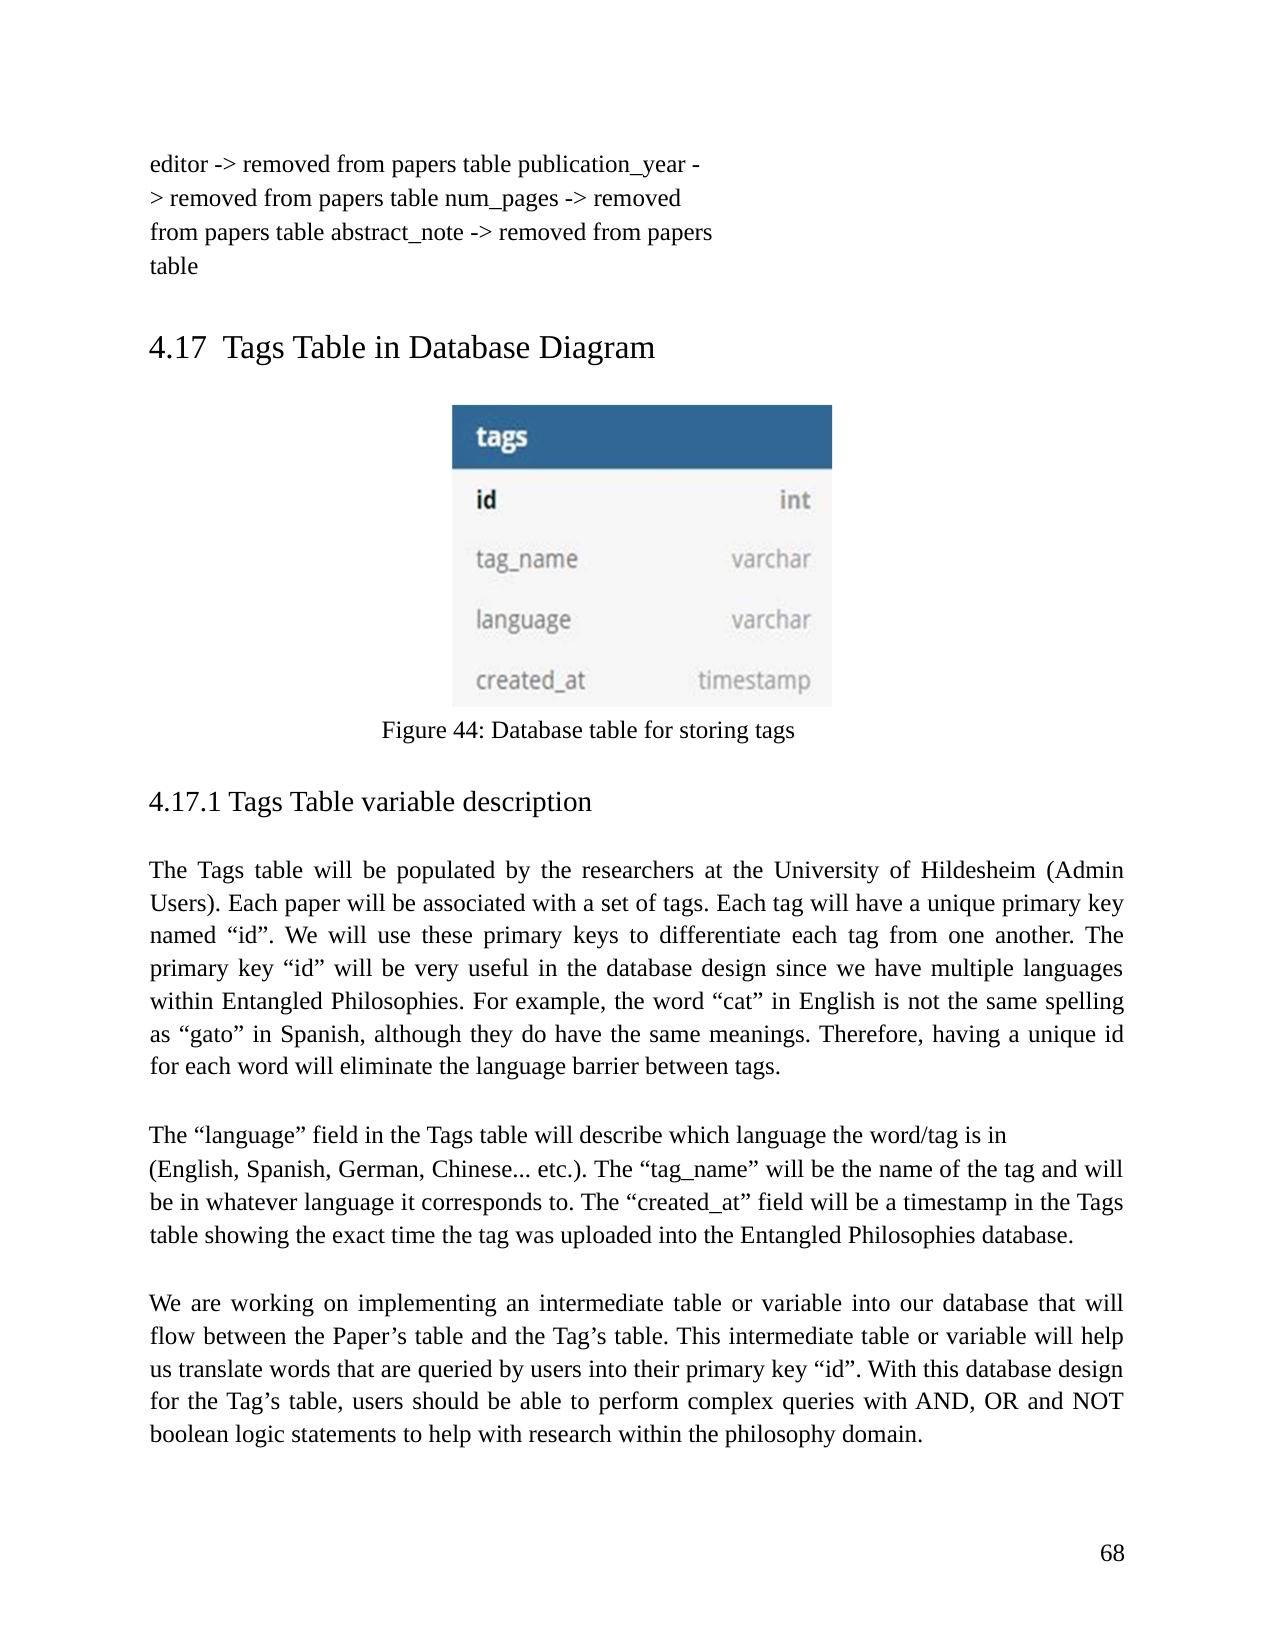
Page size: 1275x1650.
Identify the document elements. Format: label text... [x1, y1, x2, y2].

text 4.17.1 Tags Table variable description [148, 784, 1219, 818]
subtitle Tags Table in Database Diagram [148, 328, 1219, 366]
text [148, 149, 713, 280]
text The “language” field in the Tags table will describe which language the word/tag is in [148, 1120, 1125, 1149]
text We are working on implementing an intermediate table or variable into our database that will flow between the Paper’s table and the Tag’s table. This intermediate table or variable will help us translate words that are queried by users into their primary key “id”. With this database design for the Tag’s table, users should be able to perform complex queries with AND, OR and NOT boolean logic statements to help with research within the philosophy domain. [148, 1288, 1125, 1448]
picture [451, 404, 833, 707]
text The Tags table will be populated by the researchers at the University of Hildesheim (Admin Users). Each paper will be associated with a set of tags. Each tag will have a unique primary key named “id”. We will use these primary keys to differentiate each tag from one another. The primary key “id” will be very useful in the database design since we have multiple languages within Entangled Philosophies. For example, the word “cat” in English is not the same spelling as “gato” in Spanish, although they do have the same meanings. Therefore, having a unique id for each word will eliminate the language barrier between tags. [148, 855, 1125, 1080]
text (English, Spanish, German, Chinese... etc.). The “tag_name” will be the name of the tag and will be in whatever language it corresponds to. The “created_at” field will be a timestamp in the Tags table showing the exact time the tag was uploaded into the Entangled Philosophies database. [148, 1154, 1125, 1248]
text Figure 44: Database table for storing tags [381, 715, 1125, 743]
